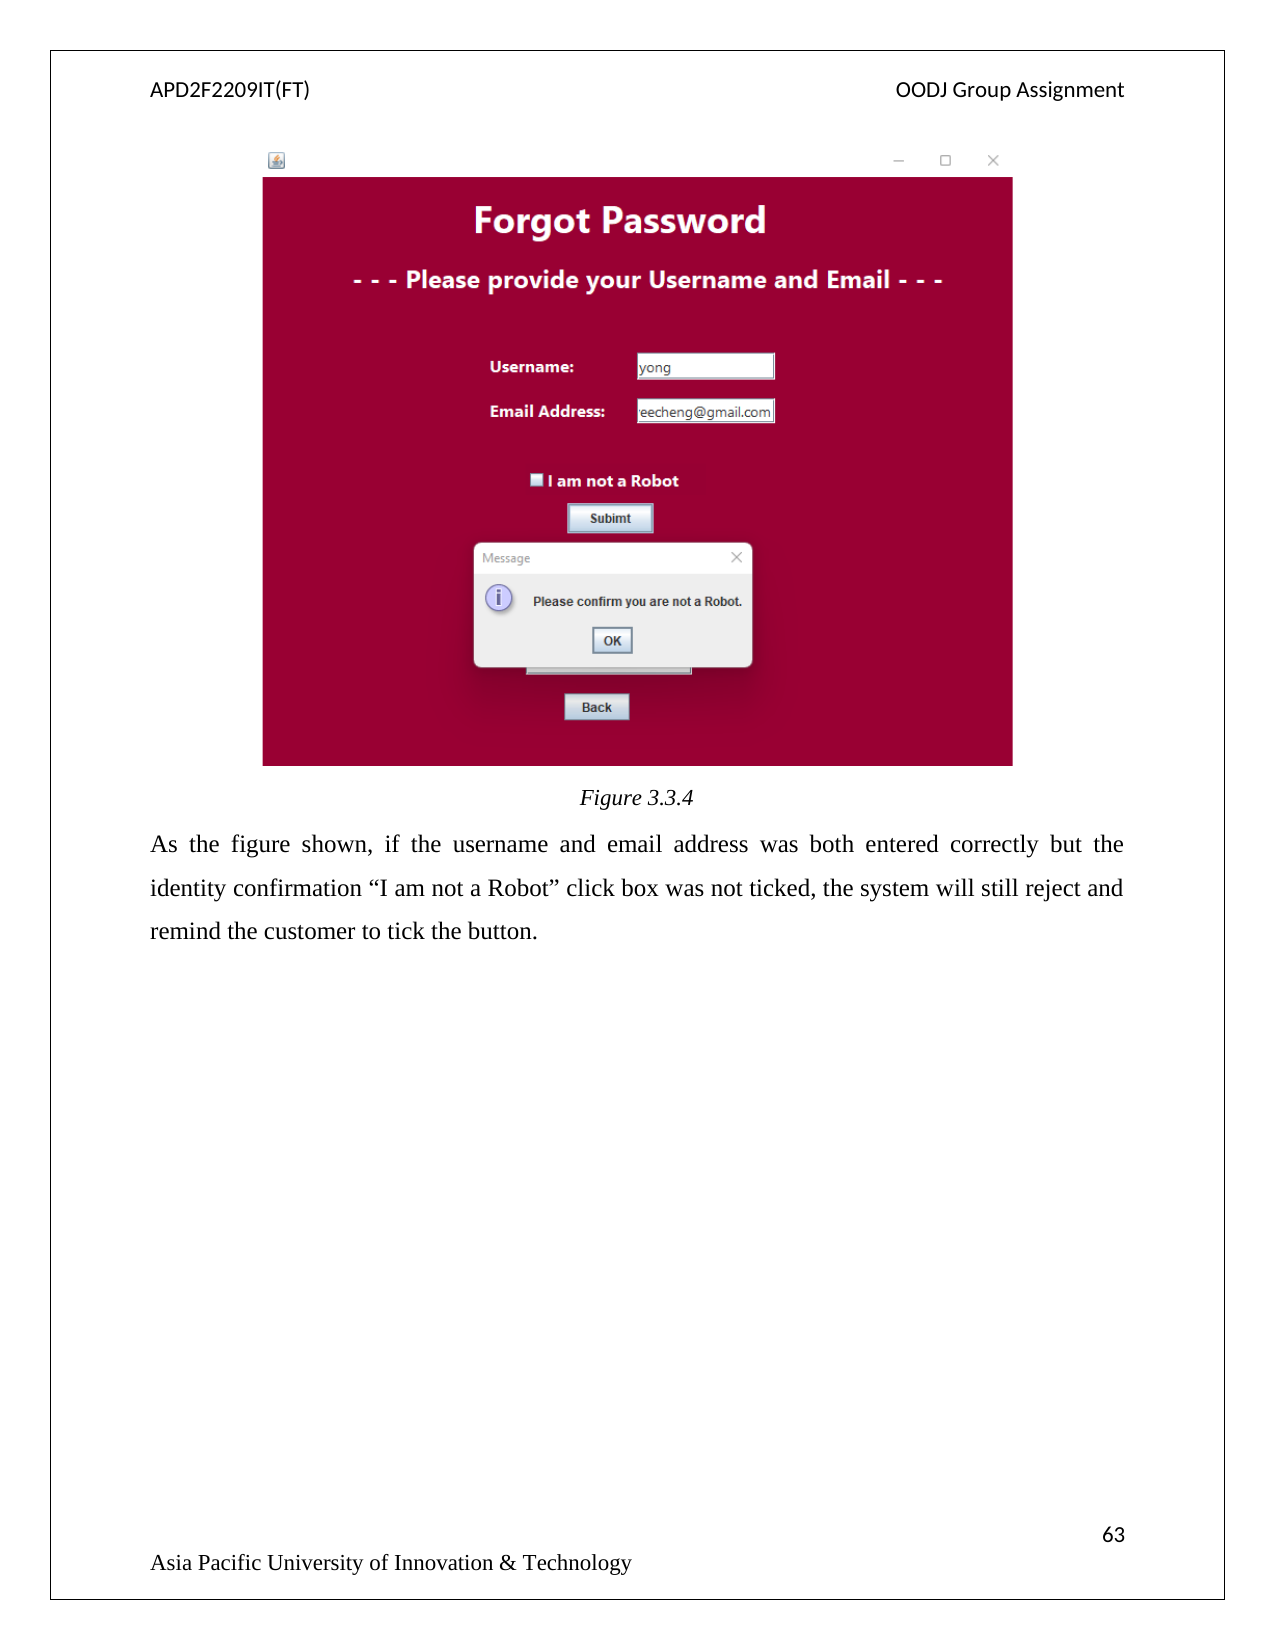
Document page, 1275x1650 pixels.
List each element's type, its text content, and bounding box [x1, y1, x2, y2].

text As the figure shown, if the username and email address was both entered correctly but the identity confirmation “I am not a Robot” click box was not ticked, the system will still reject and remind the customer to tick the button. [150, 829, 1125, 944]
picture [262, 150, 1013, 766]
text Figure 3.3.4 [150, 784, 1125, 811]
